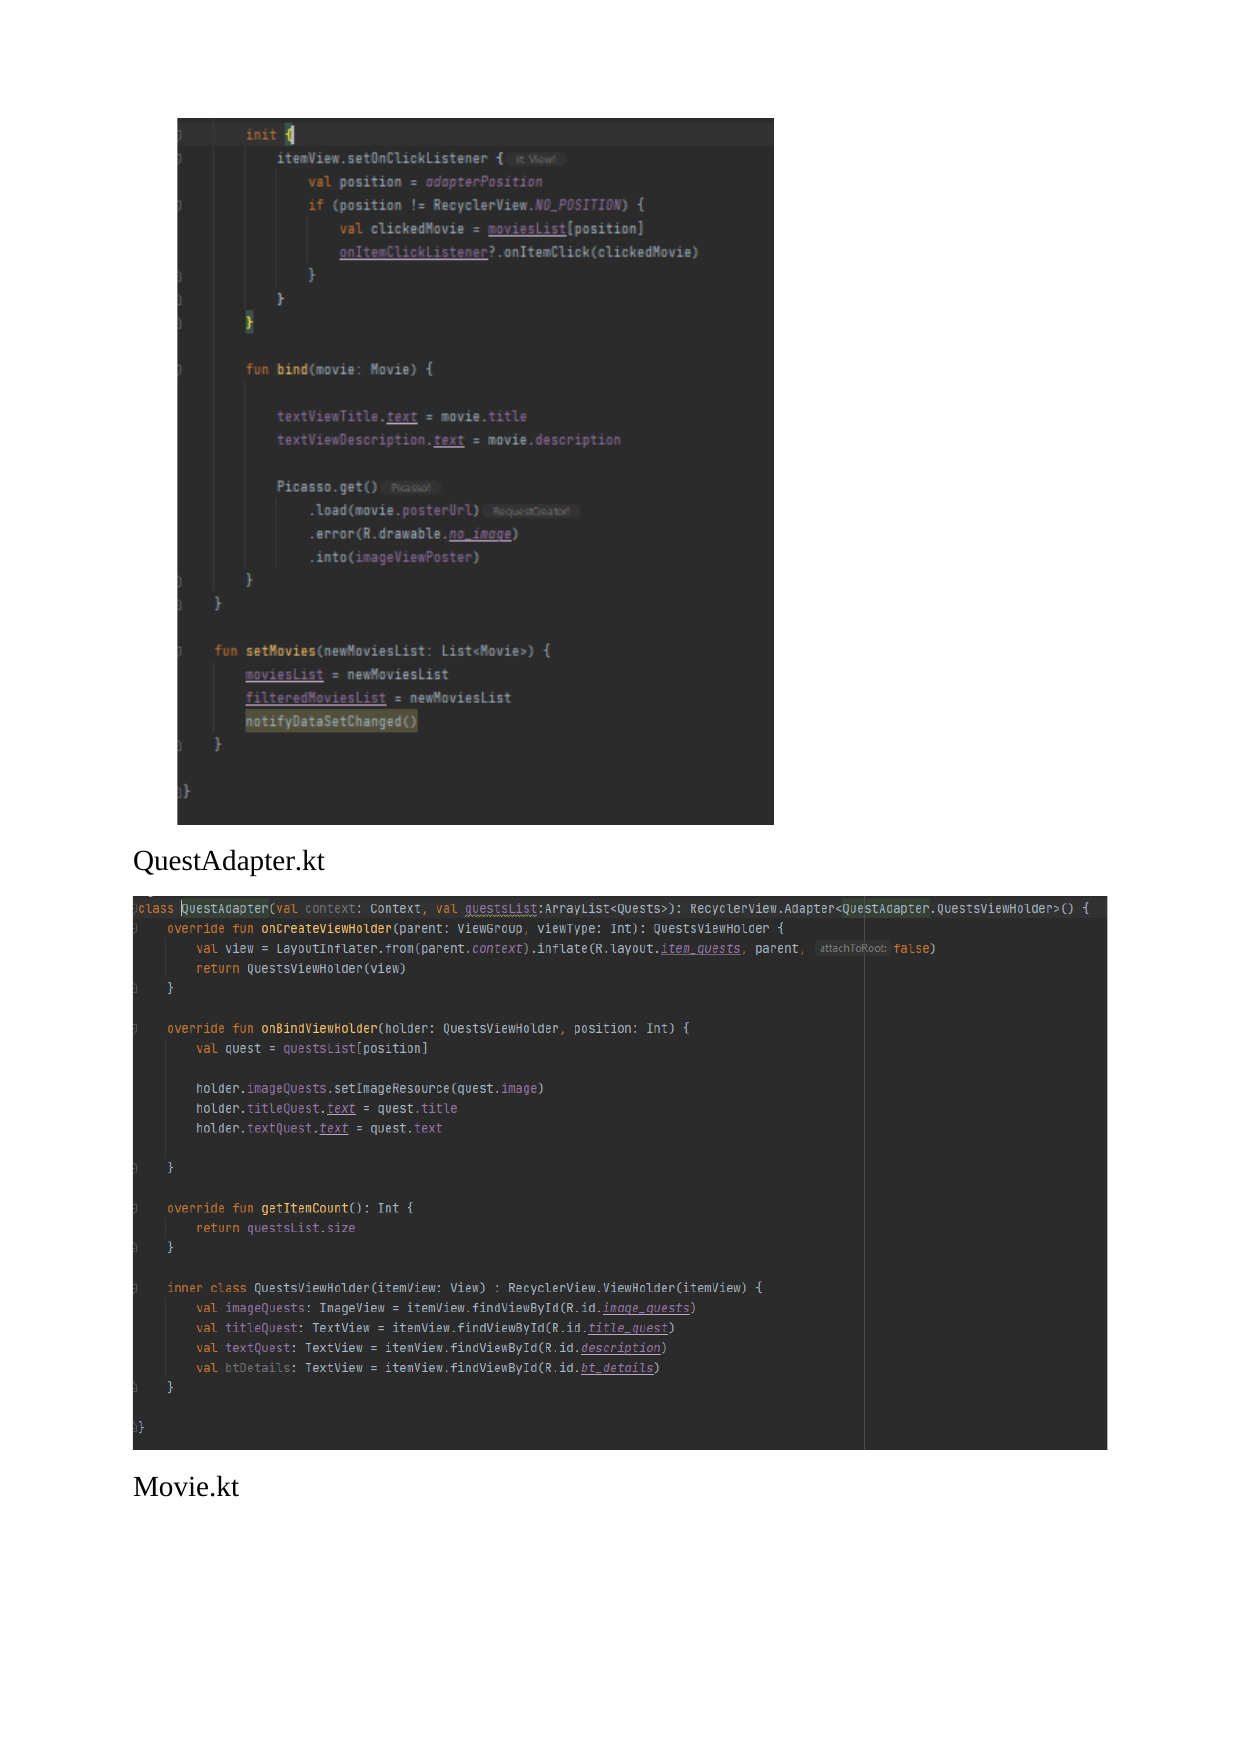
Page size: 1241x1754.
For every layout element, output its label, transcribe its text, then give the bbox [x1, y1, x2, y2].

picture [132, 896, 1108, 1450]
text Movie.kt [133, 1469, 1152, 1502]
picture [177, 118, 774, 825]
text QuestAdapter.kt [133, 843, 1152, 877]
